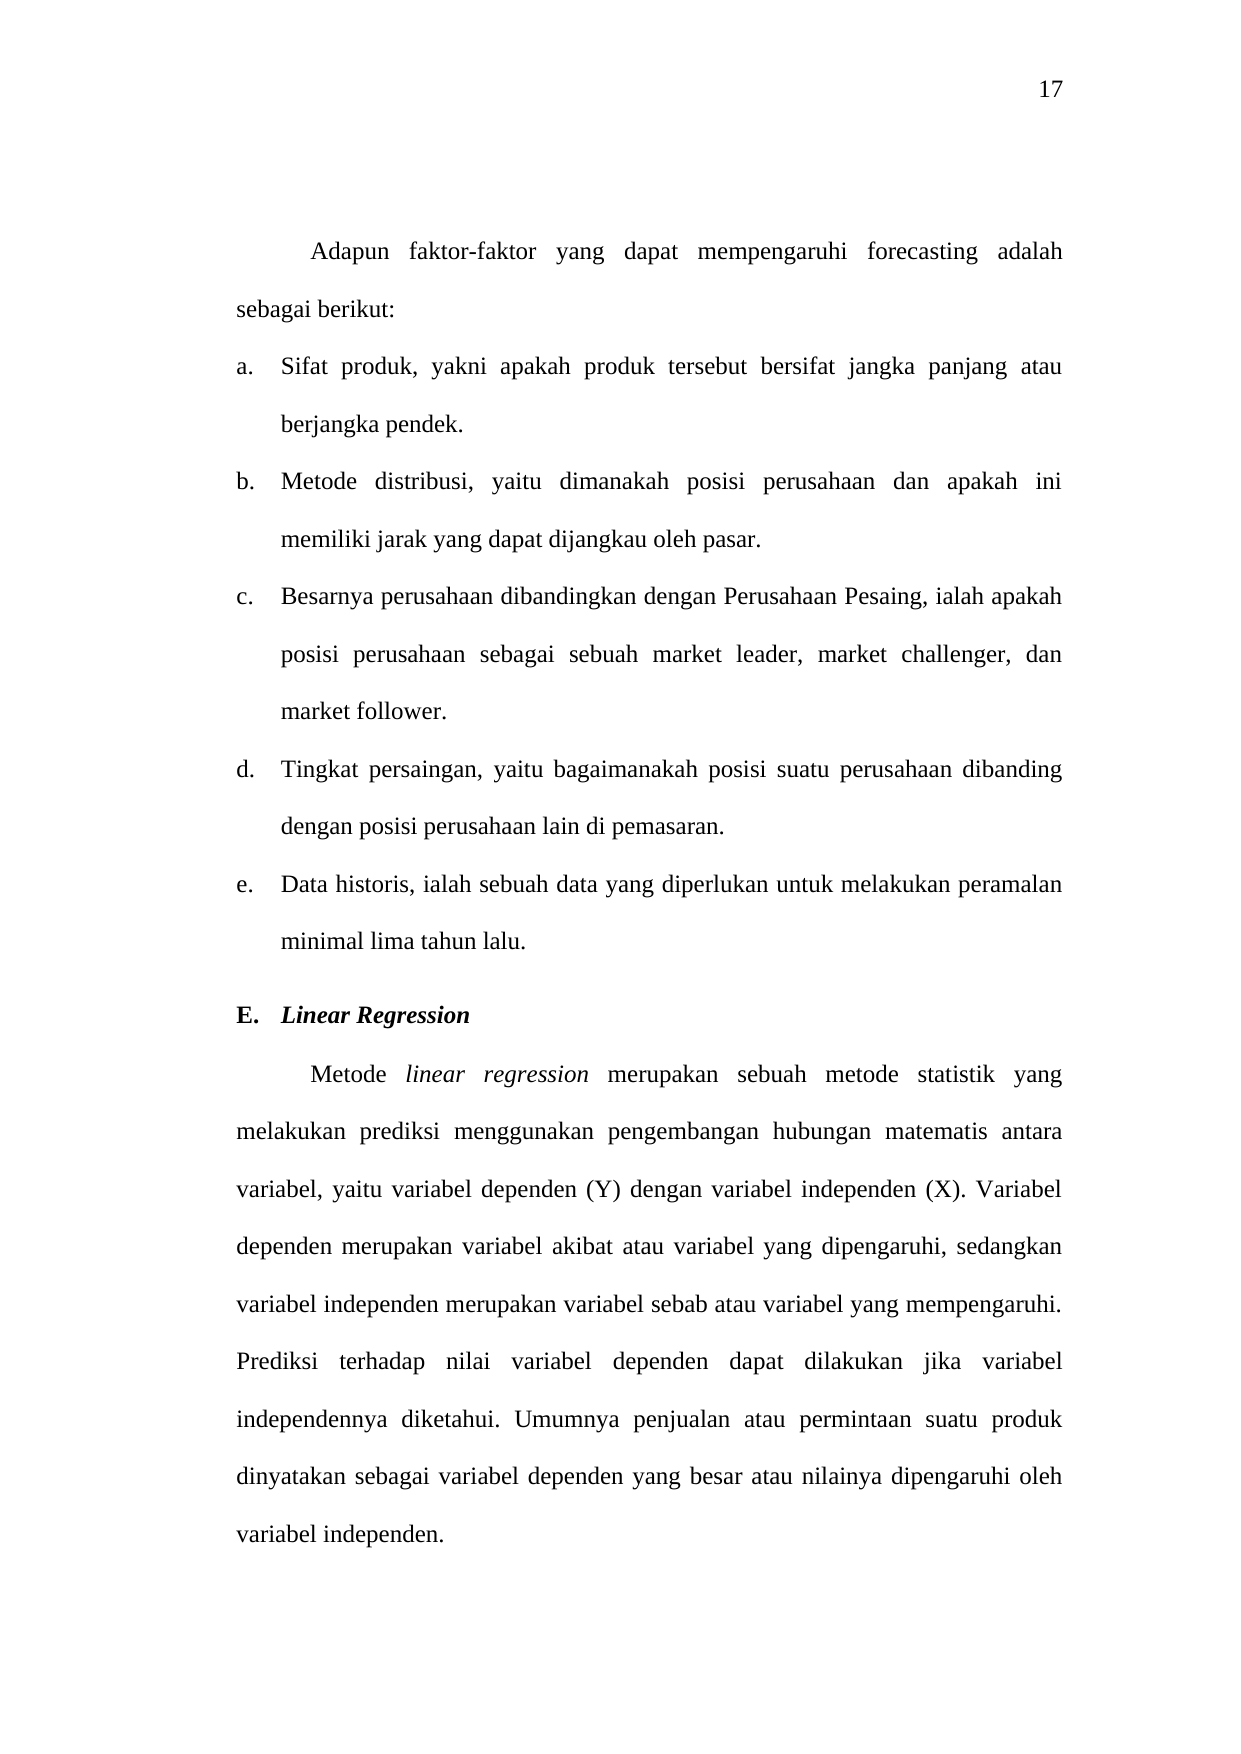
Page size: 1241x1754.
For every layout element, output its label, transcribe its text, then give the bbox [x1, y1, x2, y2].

list Data historis, ialah sebuah data yang diperlukan untuk melakukan peramalan minimal lima tahun lalu. [236, 869, 1063, 955]
list Metode distribusi, yaitu dimanakah posisi perusahaan dan apakah ini memiliki jarak yang dapat dijangkau oleh pasar. [236, 466, 1063, 552]
list Sifat produk, yakni apakah produk tersebut bersifat jangka panjang atau berjangka pendek. [236, 351, 1063, 437]
text Metode linear regression merupakan sebuah metode statistik yang melakukan prediksi menggunakan pengembangan hubungan matematis antara variabel, yaitu variabel dependen (Y) dengan variabel independen (X). Variabel dependen merupakan variabel akibat atau variabel yang dipengaruhi, sedangkan variabel independen merupakan variabel sebab atau variabel yang mempengaruhi. Prediksi terhadap nilai variabel dependen dapat dilakukan jika variabel independennya diketahui. Umumnya penjualan atau permintaan suatu produk dinyatakan sebagai variabel dependen yang besar atau nilainya dipengaruhi oleh variabel independen. [236, 1059, 1063, 1547]
list Besarnya perusahaan dibandingkan dengan Perusahaan Pesaing, ialah apakah posisi perusahaan sebagai sebuah market leader, market challenger, dan market follower. [236, 581, 1063, 725]
list Adapun faktor-faktor yang dapat mempengaruhi forecasting adalah sebagai berikut: [236, 236, 1063, 322]
subtitle Linear Regression [236, 984, 1063, 1034]
list Tingkat persaingan, yaitu bagaimanakah posisi suatu perusahaan dibanding dengan posisi perusahaan lain di pemasaran. [236, 754, 1063, 840]
